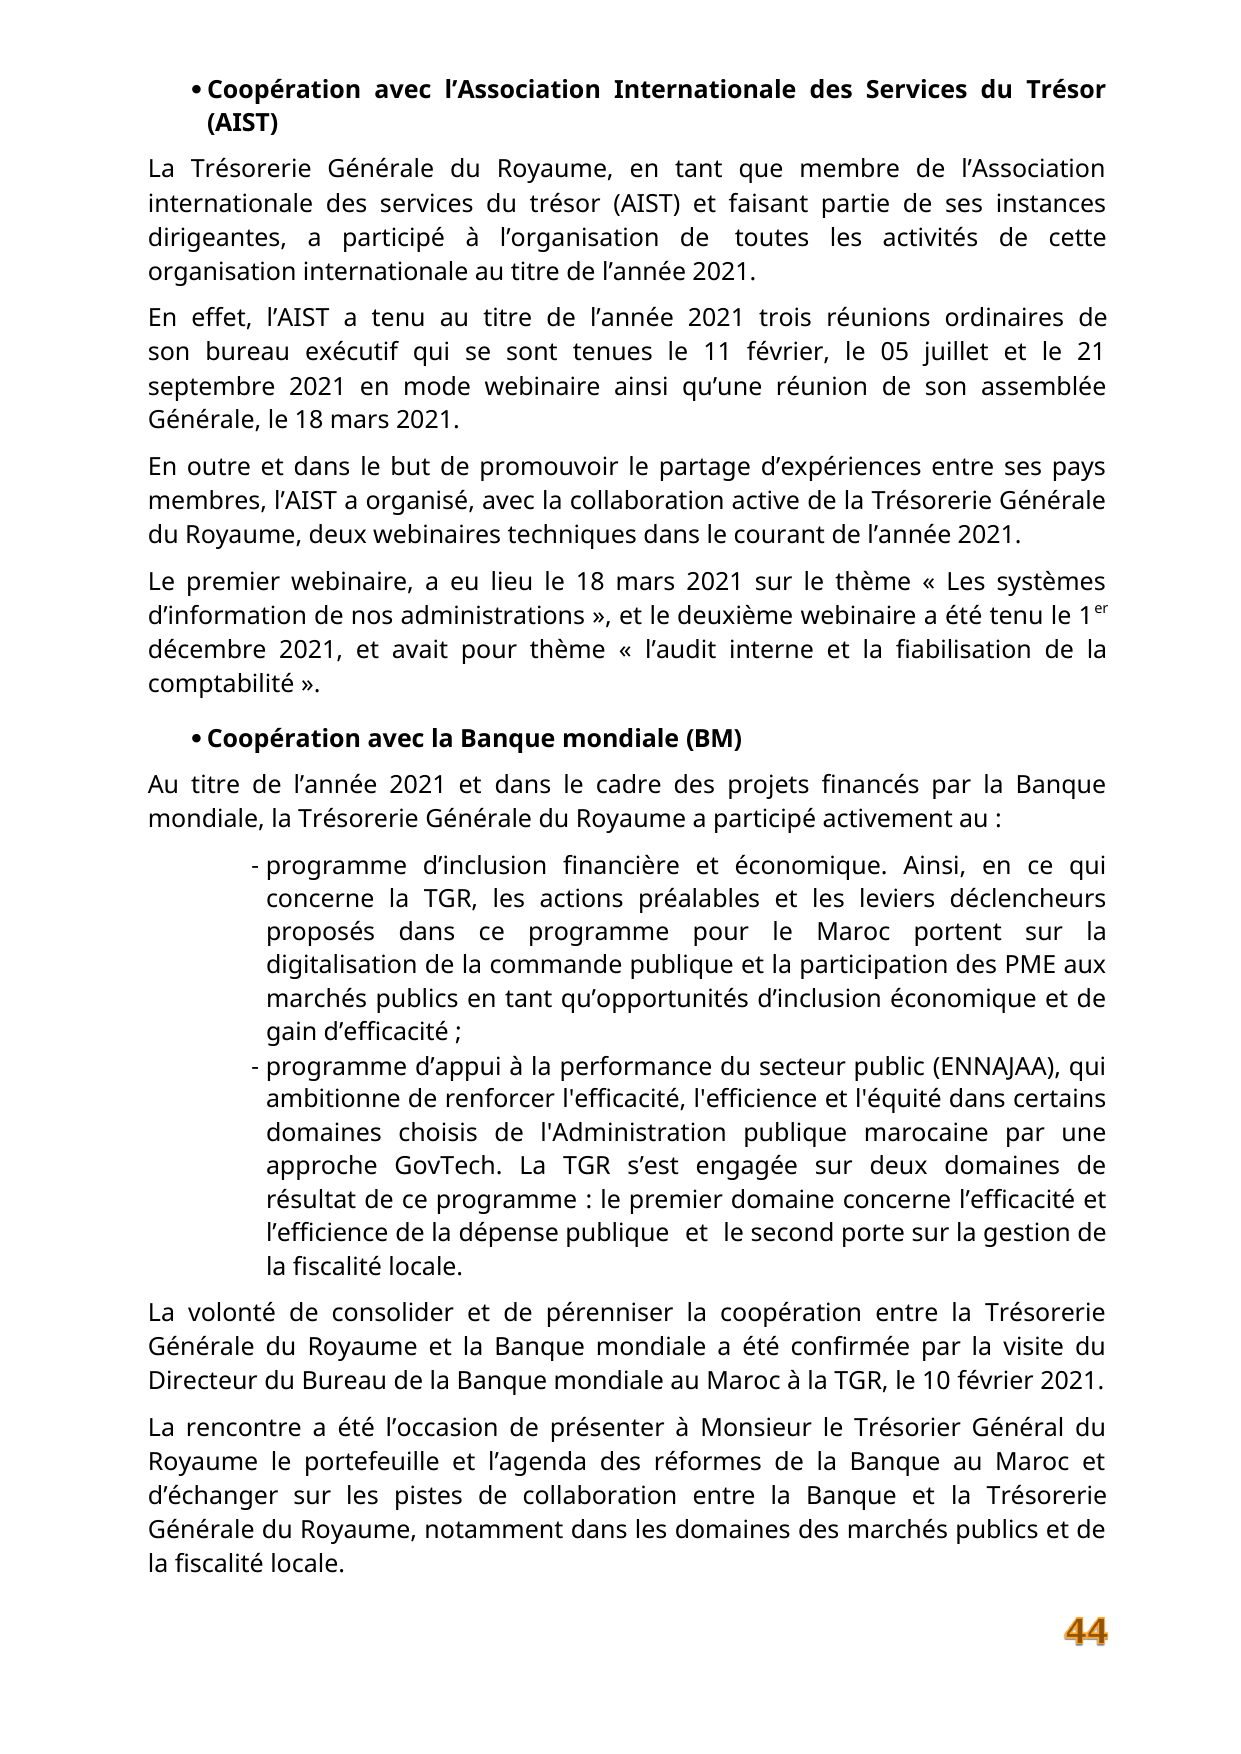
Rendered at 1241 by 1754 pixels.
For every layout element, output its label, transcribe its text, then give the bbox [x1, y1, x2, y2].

list programme d’appui à la performance du secteur public (ENNAJAA), qui ambitionne de renforcer l'efficacité, l'efficience et l'équité dans certains domaines choisis de l'Administration publique marocaine par une approche GovTech. La TGR s’est engagée sur deux domaines de résultat de ce programme : le premier domaine concerne l’efficacité et l’efficience de la dépense publique et le second porte sur la gestion de la fiscalité locale. [251, 1048, 1107, 1282]
list programme d’inclusion financière et économique. Ainsi, en ce qui concerne la TGR, les actions préalables et les leviers déclencheurs proposés dans ce programme pour le Maroc portent sur la digitalisation de la commande publique et la participation des PME aux marchés publics en tant qu’opportunités d’inclusion économique et de gain d’efficacité ; [251, 848, 1107, 1048]
text La Trésorerie Générale du Royaume, en tant que membre de l’Association internationale des services du trésor (AIST) et faisant partie de ses instances dirigeantes, a participé à l’organisation de toutes les activités de cette organisation internationale au titre de l’année 2021. [148, 151, 1107, 287]
text En outre et dans le but de promouvoir le partage d’expériences entre ses pays membres, l’AIST a organisé, avec la collaboration active de la Trésorerie Générale du Royaume, deux webinaires techniques dans le courant de l’année 2021. [148, 449, 1107, 551]
text Au titre de l’année 2021 et dans le cadre des projets financés par la Banque mondiale, la Trésorerie Générale du Royaume a participé activement au : [148, 767, 1107, 835]
text La volonté de consolider et de pérenniser la coopération entre la Trésorerie Générale du Royaume et la Banque mondiale a été confirmée par la visite du Directeur du Bureau de la Banque mondiale au Maroc à la TGR, le 10 février 2021. [148, 1295, 1107, 1397]
subtitle Coopération avec l’Association Internationale des Services du Trésor (AIST) [192, 72, 1107, 139]
subtitle Coopération avec la Banque mondiale (BM) [192, 721, 1211, 755]
text En effet, l’AIST a tenu au titre de l’année 2021 trois réunions ordinaires de son bureau exécutif qui se sont tenues le 11 février, le 05 juillet et le 21 septembre 2021 en mode webinaire ainsi qu’une réunion de son assemblée Générale, le 18 mars 2021. [148, 300, 1108, 436]
text Le premier webinaire, a eu lieu le 18 mars 2021 sur le thème « Les systèmes d’information de nos administrations », et le deuxième webinaire a été tenu le 1er décembre 2021, et avait pour thème « l’audit interne et la fiabilisation de la comptabilité ». [148, 563, 1108, 700]
text La rencontre a été l’occasion de présenter à Monsieur le Trésorier Général du Royaume le portefeuille et l’agenda des réformes de la Banque au Maroc et d’échanger sur les pistes de collaboration entre la Banque et la Trésorerie Générale du Royaume, notamment dans les domaines des marchés publics et de la fiscalité locale. [148, 1409, 1107, 1580]
picture [1063, 1617, 1109, 1647]
